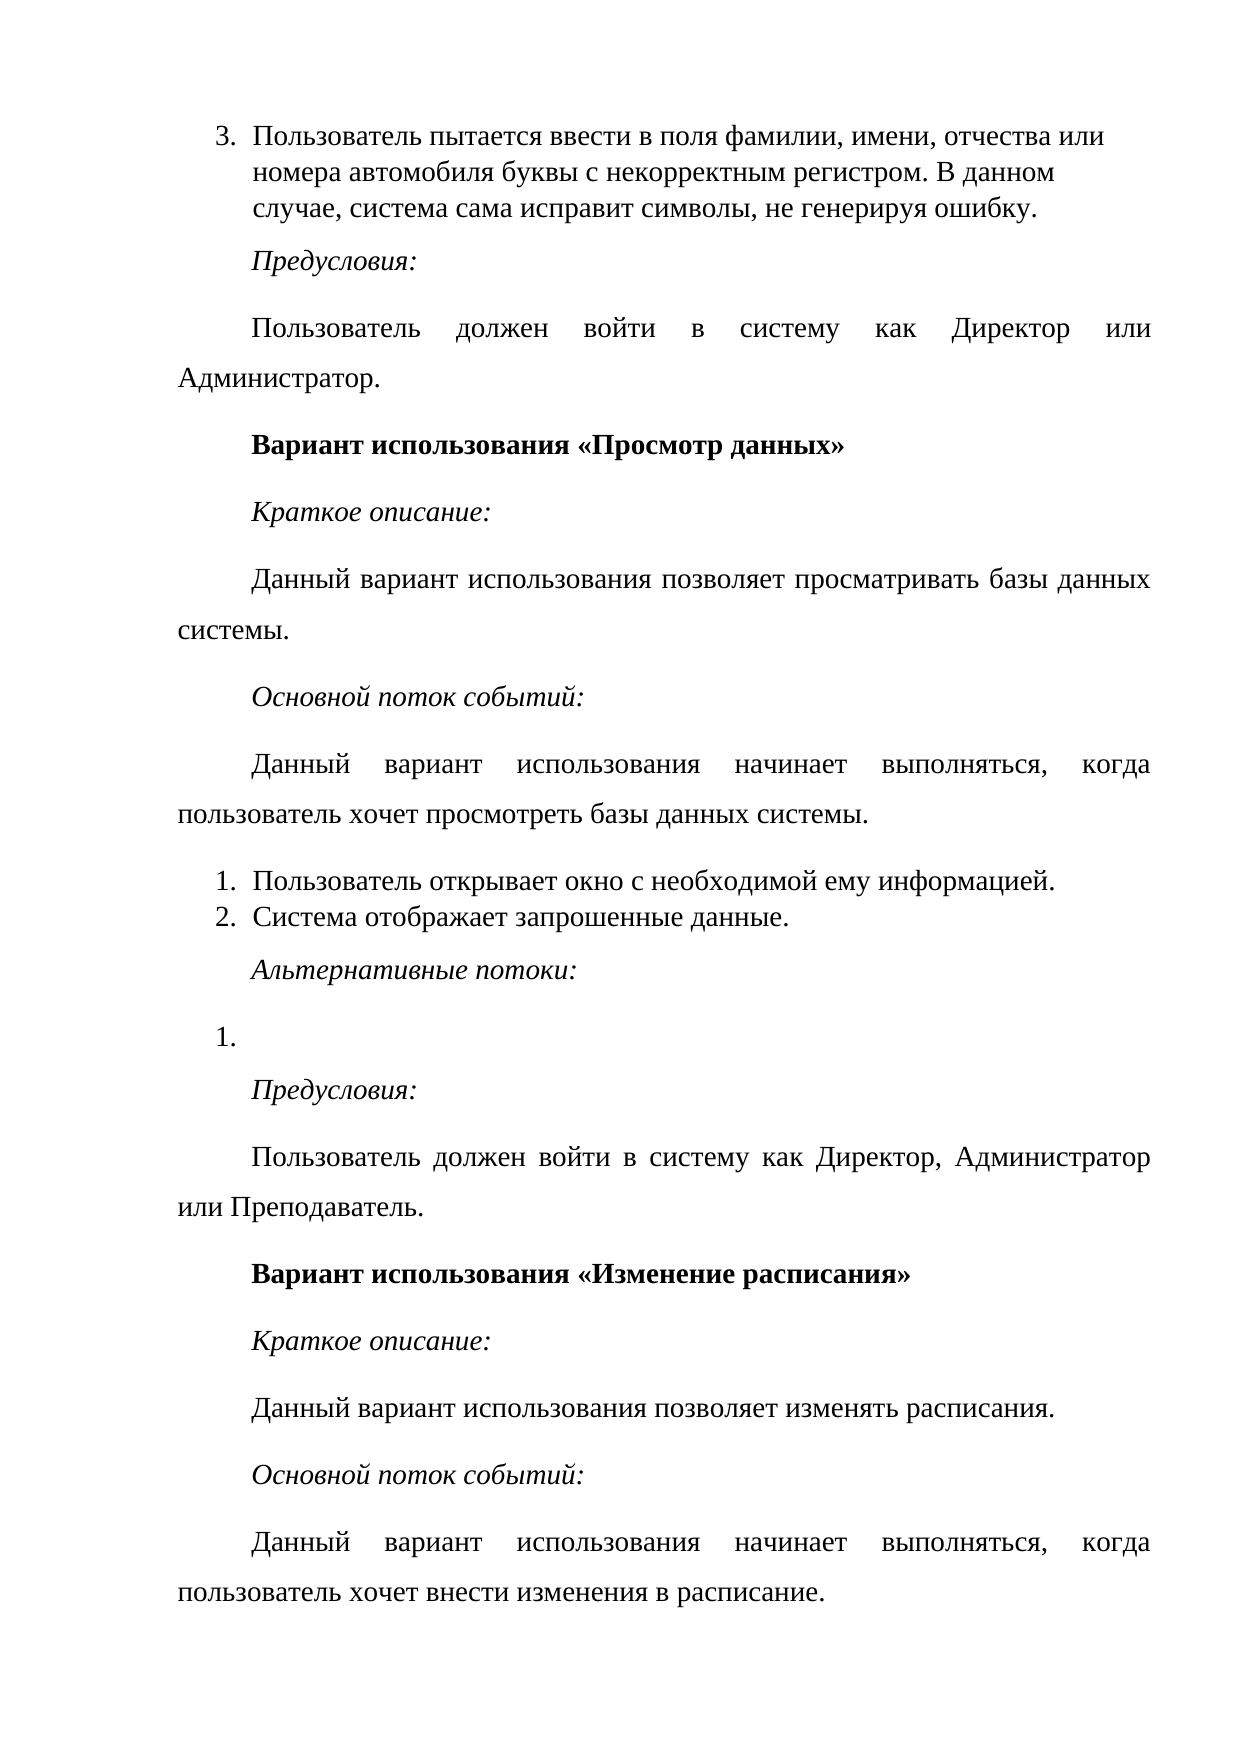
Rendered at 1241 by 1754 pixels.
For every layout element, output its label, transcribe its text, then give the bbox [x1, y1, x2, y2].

text Краткое описание: [177, 1323, 1152, 1357]
text Основной поток событий: [177, 679, 1152, 712]
text Пользователь должен войти в систему как Директор, Администратор или Преподаватель. [177, 1139, 1152, 1223]
list Система отображает запрошенные данные. [215, 899, 1152, 933]
text Краткое описание: [177, 494, 1152, 528]
text Предусловия: [177, 1072, 1152, 1105]
text Данный вариант использования позволяет изменять расписания. [177, 1390, 1152, 1423]
text Данный вариант использования позволяет просматривать базы данных системы. [177, 561, 1152, 645]
text Вариант использования «Изменение расписания» [177, 1256, 1152, 1289]
list Пользователь пытается ввести в поля фамилии, имени, отчества или номера автомобиля буквы с некорректным регистром. В данном случае, система сама исправит символы, не генерируя ошибку. [215, 118, 1152, 224]
text Пользователь должен войти в систему как Директор или Администратор. [177, 310, 1152, 394]
text Основной поток событий: [177, 1457, 1152, 1491]
list Пользователь открывает окно с необходимой ему информацией. [215, 863, 1152, 897]
text Альтернативные потоки: [177, 952, 1152, 986]
text Вариант использования «Просмотр данных» [177, 427, 1152, 461]
text Данный вариант использования начинает выполняться, когда пользователь хочет внести изменения в расписание. [177, 1524, 1152, 1608]
text Данный вариант использования начинает выполняться, когда пользователь хочет просмотреть базы данных системы. [177, 746, 1152, 829]
text Предусловия: [177, 243, 1152, 277]
